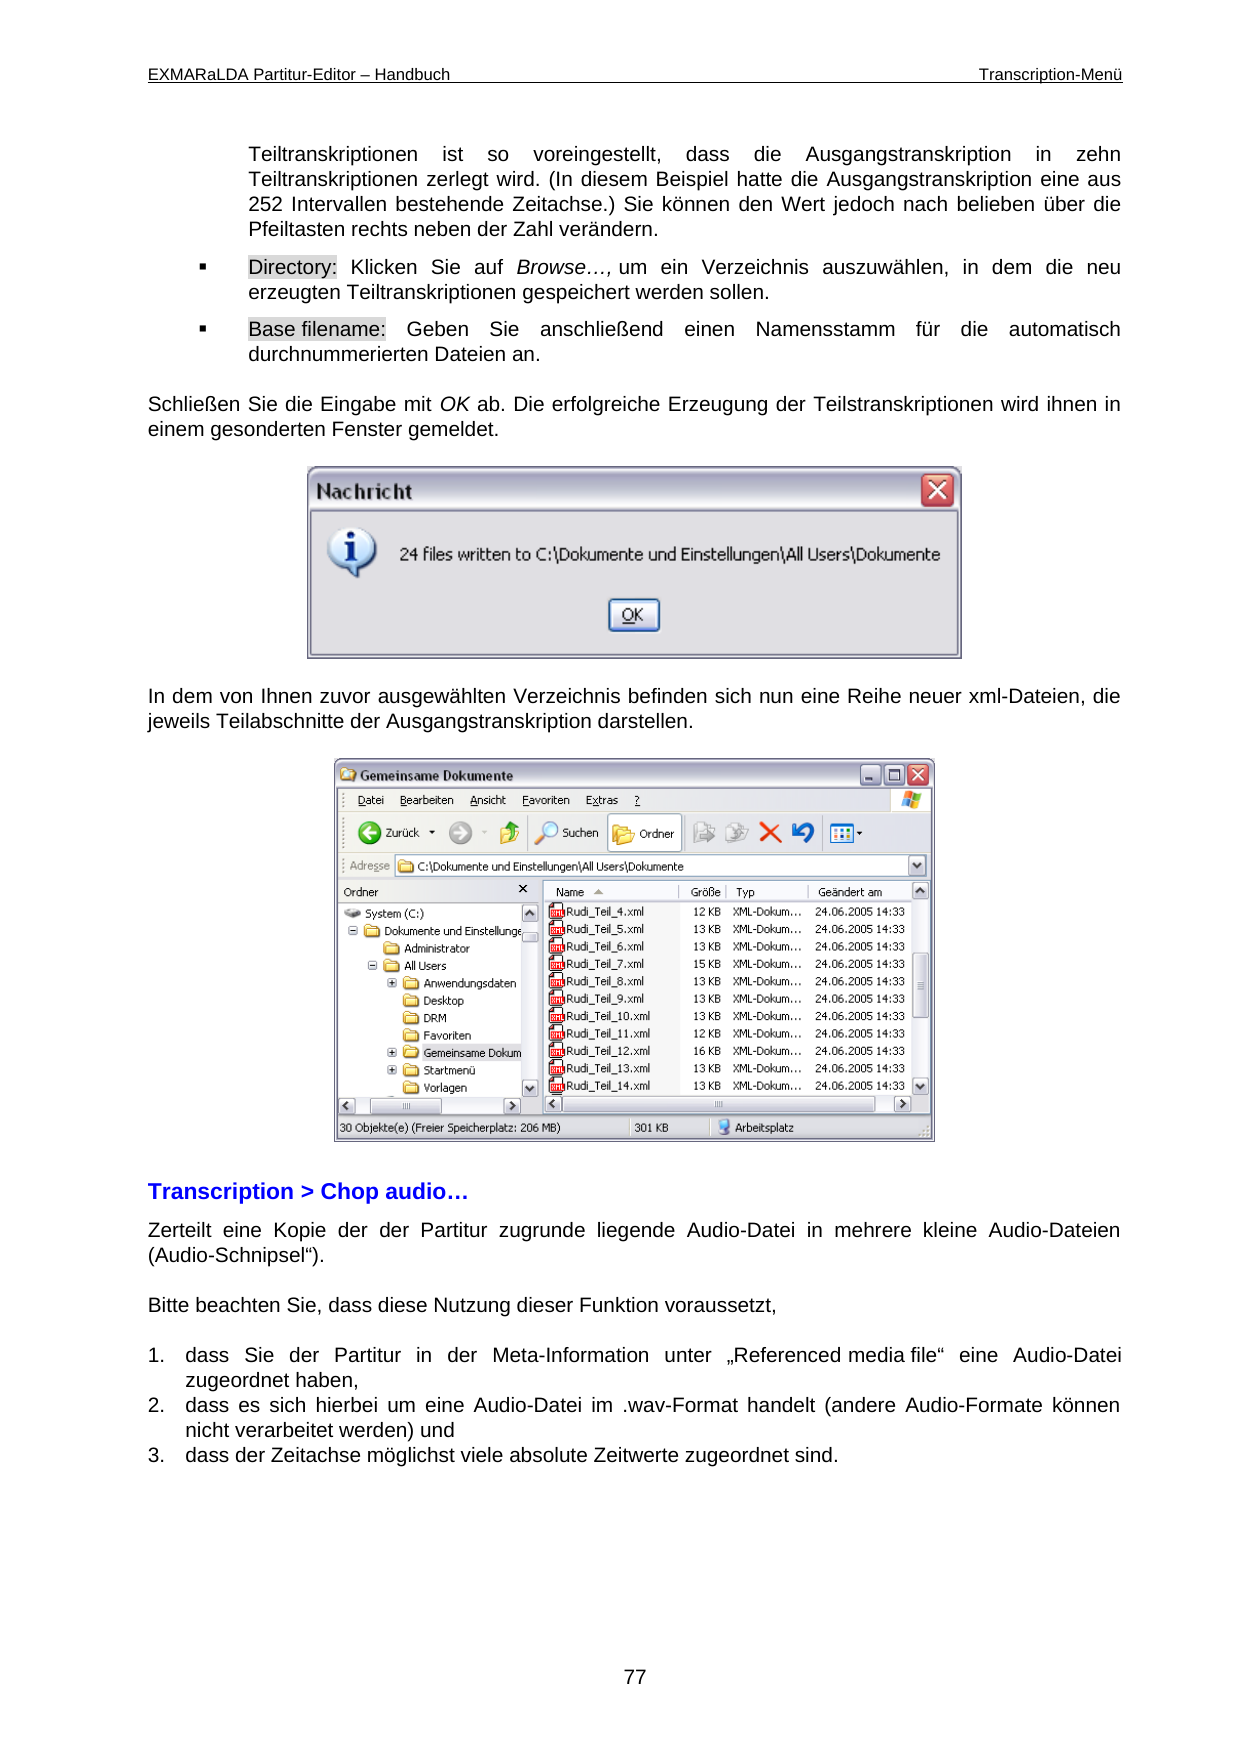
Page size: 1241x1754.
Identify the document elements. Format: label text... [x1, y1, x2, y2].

text In dem von Ihnen zuvor ausgewählten Verzeichnis befinden sich nun eine Reihe neuer xml-Dateien, die jeweils Teilabschnitte der Ausgangstranskription darstellen. [148, 683, 1122, 733]
list dass es sich hierbei um eine Audio-Datei im .wav-Format handelt (andere Audio-Formate können nicht verarbeitet werden) und [148, 1392, 1122, 1442]
picture [307, 466, 962, 659]
list dass der Zeitachse möglichst viele absolute Zeitwerte zugeordnet sind. [148, 1442, 1122, 1467]
list dass Sie der Partitur in der Meta-Information unter „Referenced media file“ eine Audio-Datei zugeordnet haben, [148, 1342, 1122, 1392]
picture [334, 758, 935, 1142]
subtitle Transcription > Chop audio… [148, 1179, 1122, 1204]
text Base filename: Geben Sie anschließend einen Namensstamm für die automatisch durchnummerierten Dateien an. [198, 317, 1122, 367]
text Bitte beachten Sie, dass diese Nutzung dieser Funktion voraussetzt, [148, 1292, 1122, 1317]
text Schließen Sie die Eingabe mit OK ab. Die erfolgreiche Erzeugung der Teilstranskriptionen wird ihnen in einem gesonderten Fenster gemeldet. [148, 392, 1122, 442]
text Directory: Klicken Sie auf Browse…, um ein Verzeichnis auszuwählen, in dem die neu erzeugten Teiltranskriptionen gespeichert werden sollen. [198, 254, 1122, 304]
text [198, 142, 1122, 242]
text Zerteilt eine Kopie der der Partitur zugrunde liegende Audio-Datei in mehrere kleine Audio-Dateien (Audio-Schnipsel“). [148, 1217, 1122, 1267]
